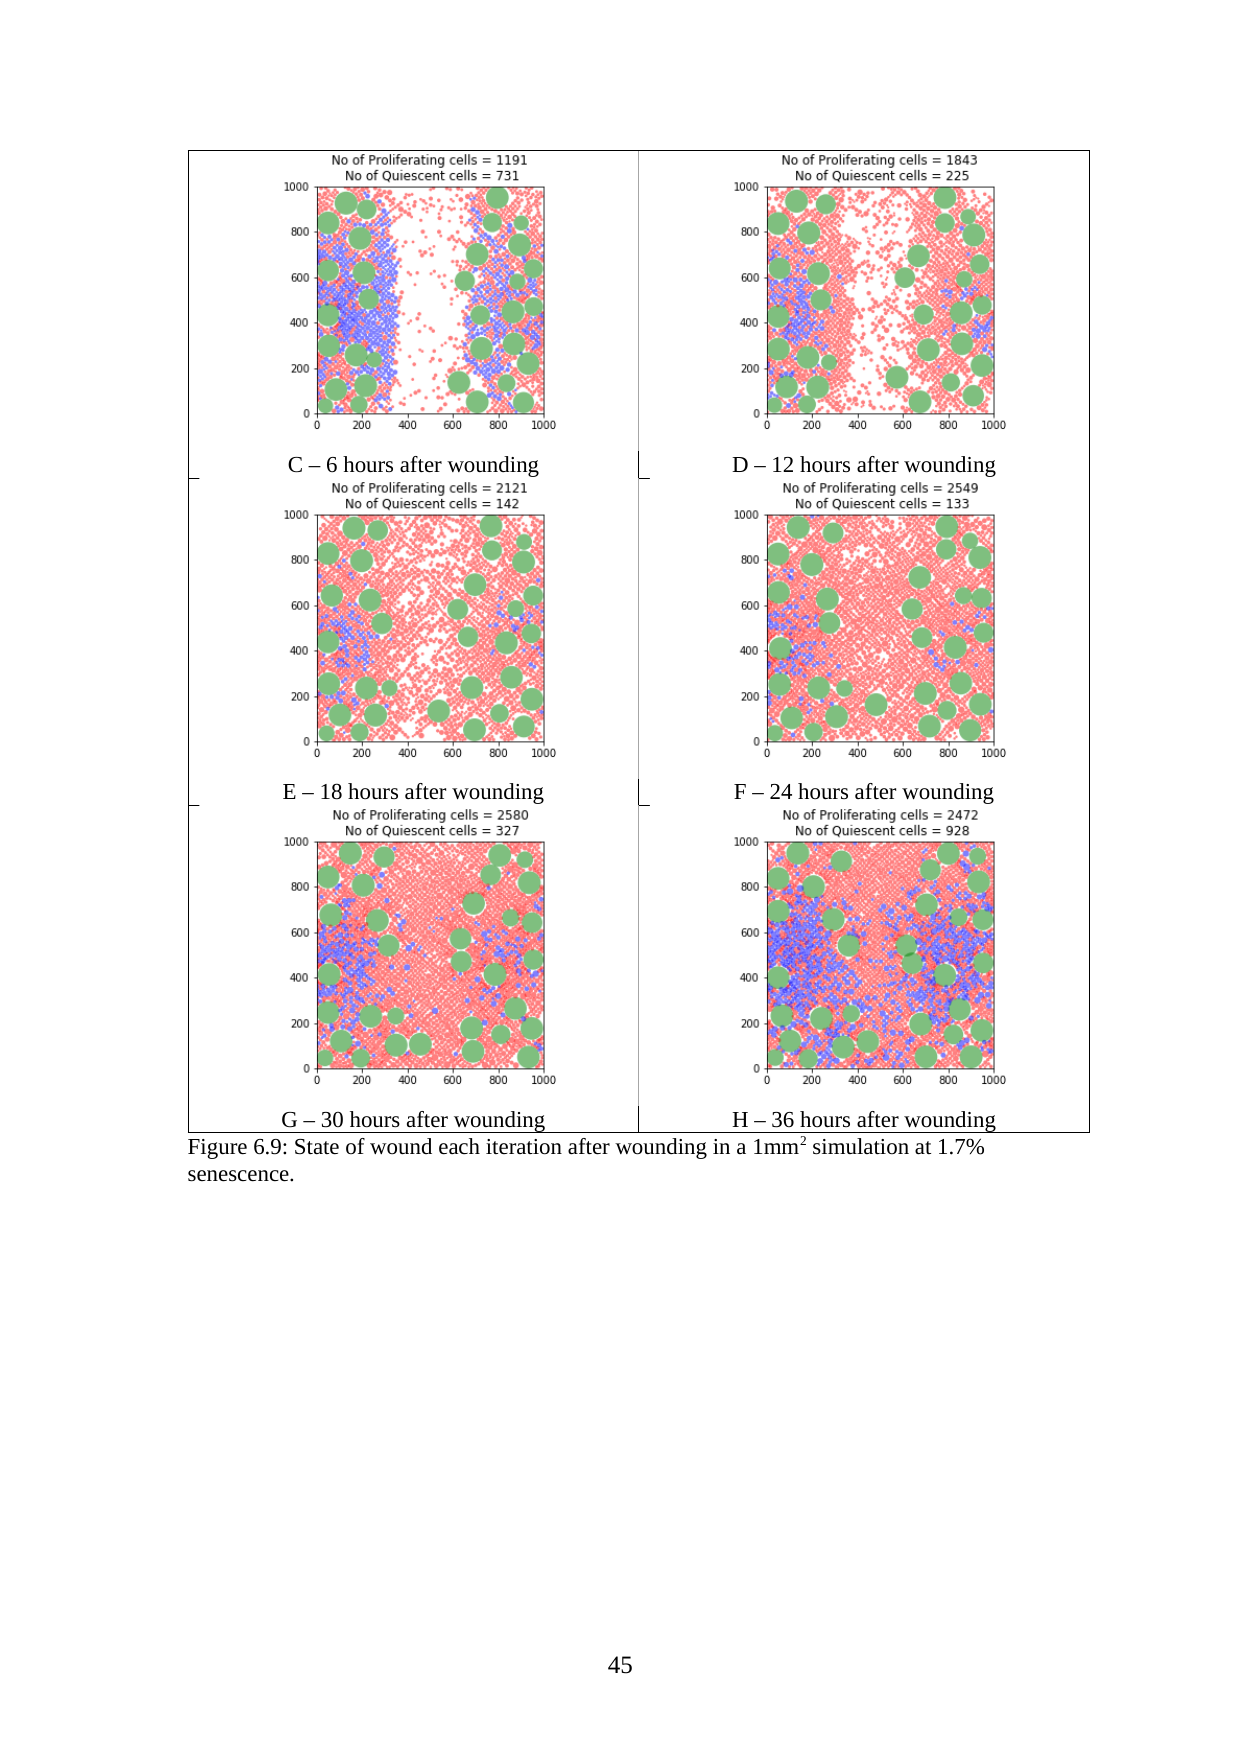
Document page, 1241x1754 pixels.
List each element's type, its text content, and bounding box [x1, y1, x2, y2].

table_cell C – 6 hours after wounding [189, 151, 638, 477]
picture [199, 151, 639, 451]
text Figure 6.9: State of wound each iteration after wounding in a 1mm2 simulation at 1.7% senescence. [187, 1133, 1090, 1215]
picture [649, 151, 1089, 451]
picture [199, 805, 639, 1106]
picture [649, 805, 1089, 1106]
picture [199, 478, 639, 779]
table_cell H – 36 hours after wounding [639, 806, 1089, 1132]
table_cell G – 30 hours after wounding [189, 806, 638, 1132]
table_cell E – 18 hours after wounding [189, 479, 638, 805]
table_cell F – 24 hours after wounding [639, 479, 1089, 805]
table_cell D – 12 hours after wounding [639, 151, 1089, 477]
picture [649, 478, 1089, 779]
